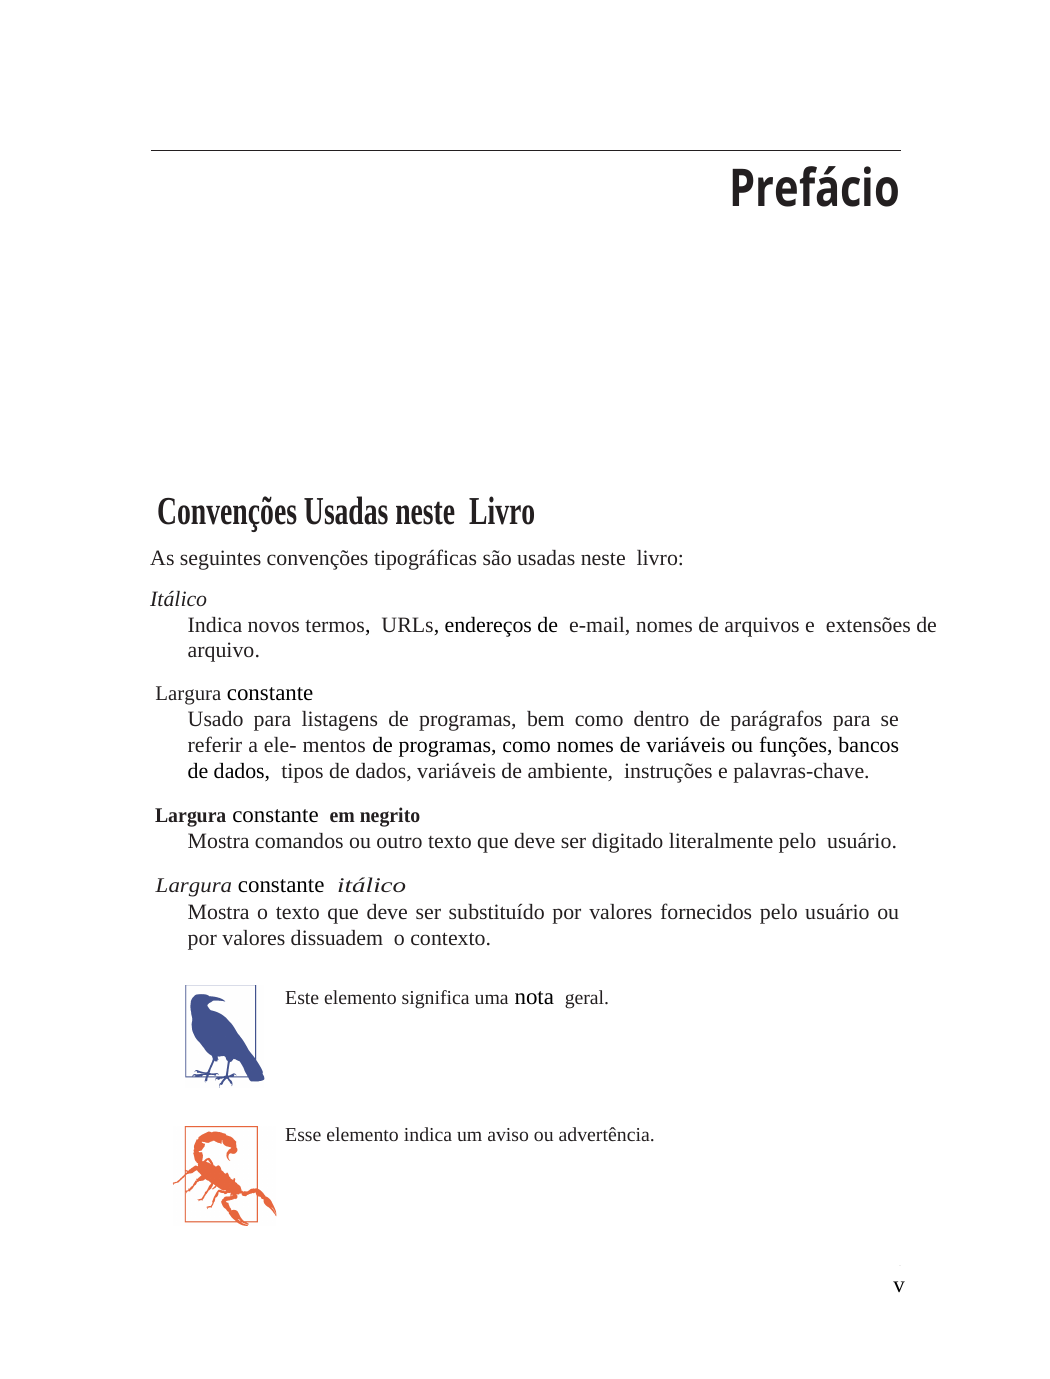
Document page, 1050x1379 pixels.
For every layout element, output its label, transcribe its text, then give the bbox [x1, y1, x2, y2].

text Mostra comandos ou outro texto que deve ser digitado literalmente pelo usuário. [187, 828, 989, 854]
text Este elemento significa uma nota geral. [285, 983, 989, 1009]
text As seguintes convenções tipográficas são usadas neste livro: [150, 545, 989, 570]
picture [172, 1126, 277, 1226]
text Itálico [150, 586, 989, 611]
subtitle Prefácio [96, 151, 900, 222]
text Convenções Usadas neste Livro [150, 488, 989, 533]
text Largura constante itálico [150, 871, 989, 898]
text Esse elemento indica um aviso ou advertência. [285, 1123, 989, 1146]
text Largura constante [150, 679, 989, 706]
text Mostra o texto que deve ser substituído por valores fornecidos pelo usuário ou por valores dissuadem o contexto. [187, 899, 900, 950]
text Indica novos termos, URLs, endereços de e-mail, nomes de arquivos e extensões de arquivo. [187, 612, 989, 663]
text Largura constante em negrito [150, 801, 989, 827]
picture [185, 985, 265, 1088]
text Usado para listagens de programas, bem como dentro de parágrafos para se referir a ele‐ mentos de programas, como nomes de variáveis ou funções, bancos de dados, tipos de dados, variáveis de ambiente, instruções e palavras-chave. [187, 706, 900, 783]
